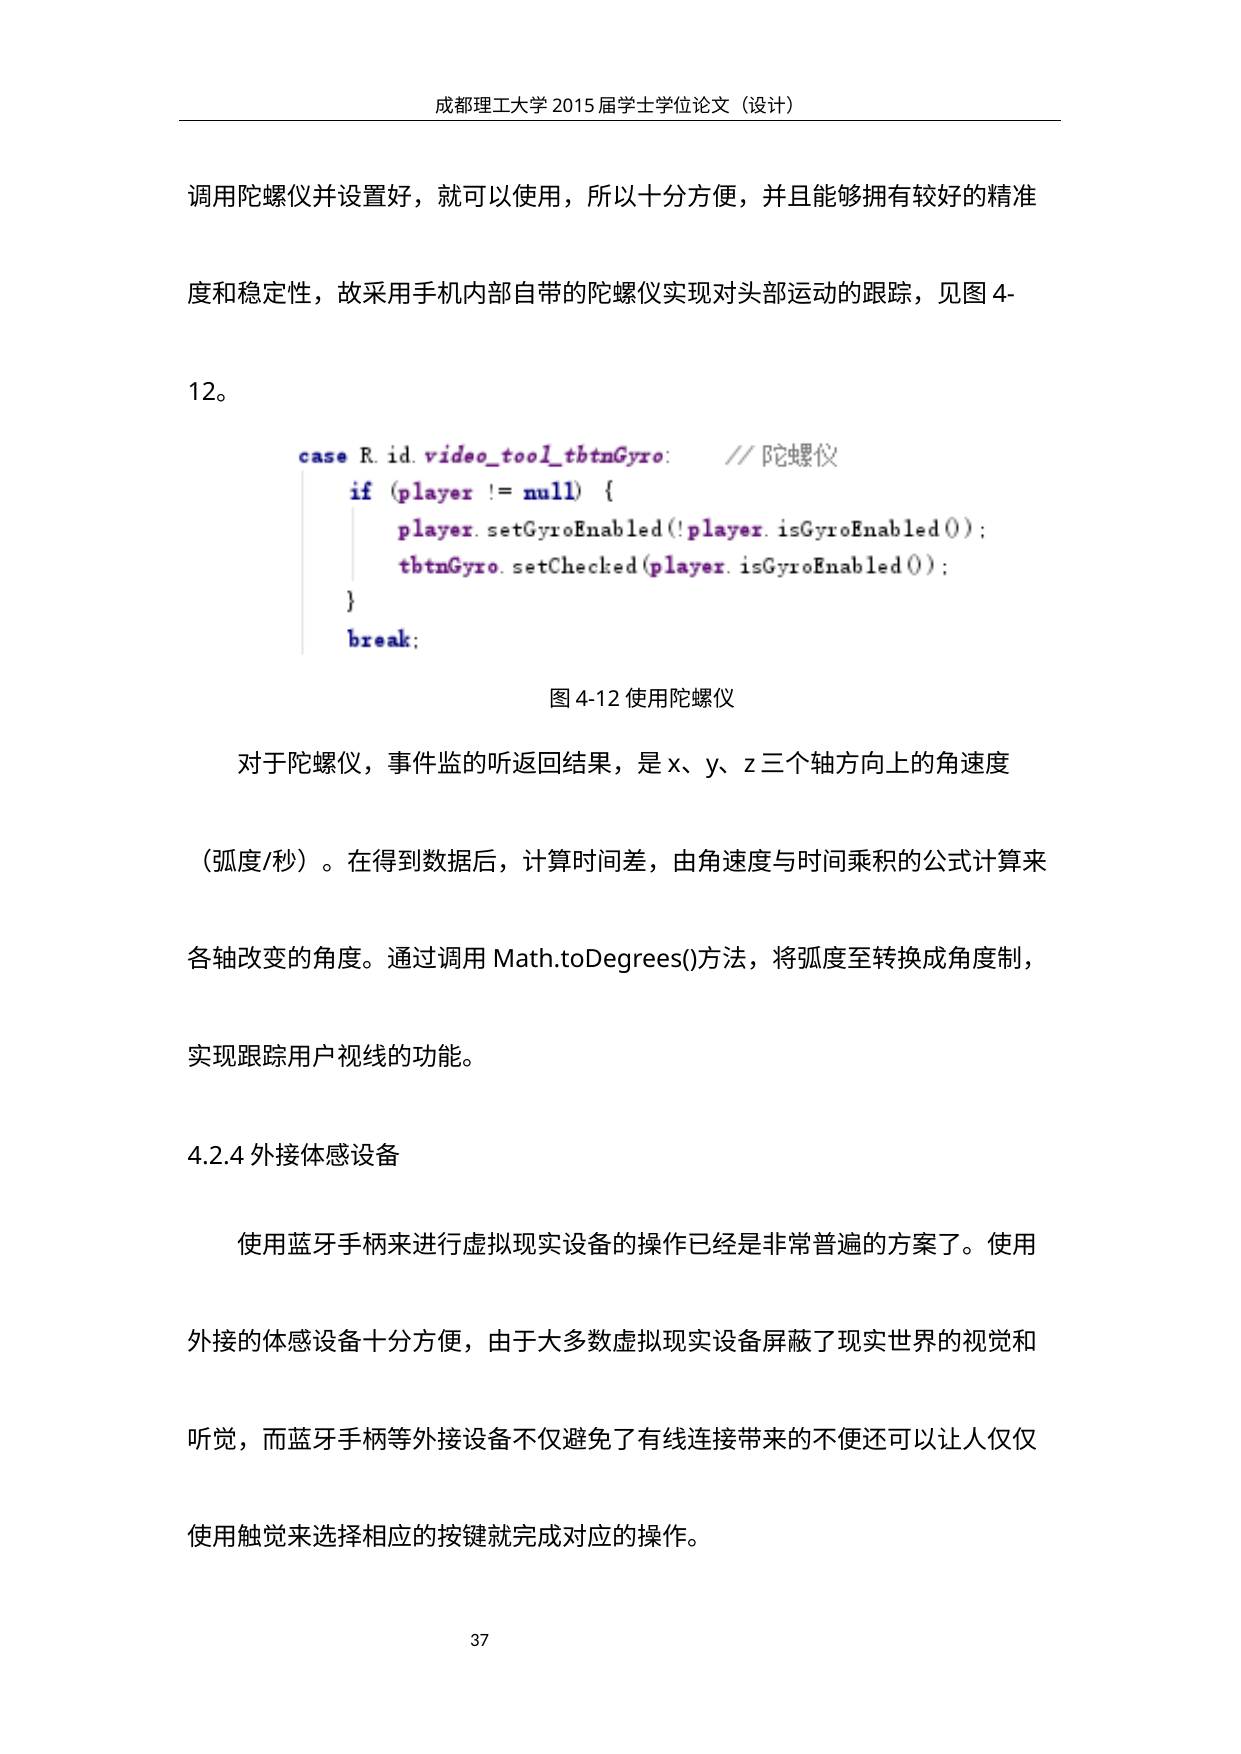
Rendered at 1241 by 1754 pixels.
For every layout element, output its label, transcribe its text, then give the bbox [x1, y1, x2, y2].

subtitle 4.2.4 外接体感设备 [187, 1121, 1053, 1186]
text 图4-12 使用陀螺仪 [187, 681, 1053, 713]
picture [281, 440, 1003, 659]
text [187, 162, 1053, 422]
text 使用蓝牙手柄来进行虚拟现实设备的操作已经是非常普遍的方案了。使用外接的体感设备十分方便，由于大多数虚拟现实设备屏蔽了现实世界的视觉和听觉，而蓝牙手柄等外接设备不仅避免了有线连接带来的不便还可以让人仅仅使用触觉来选择相应的按键就完成对应的操作。 [187, 1210, 1053, 1567]
text 对于陀螺仪，事件监的听返回结果，是x、y、z三个轴方向上的角速度（弧度/秒）。在得到数据后，计算时间差，由角速度与时间乘积的公式计算来各轴改变的角度。通过调用Math.toDegrees()方法，将弧度至转换成角度制，实现跟踪用户视线的功能。 [187, 729, 1053, 1087]
